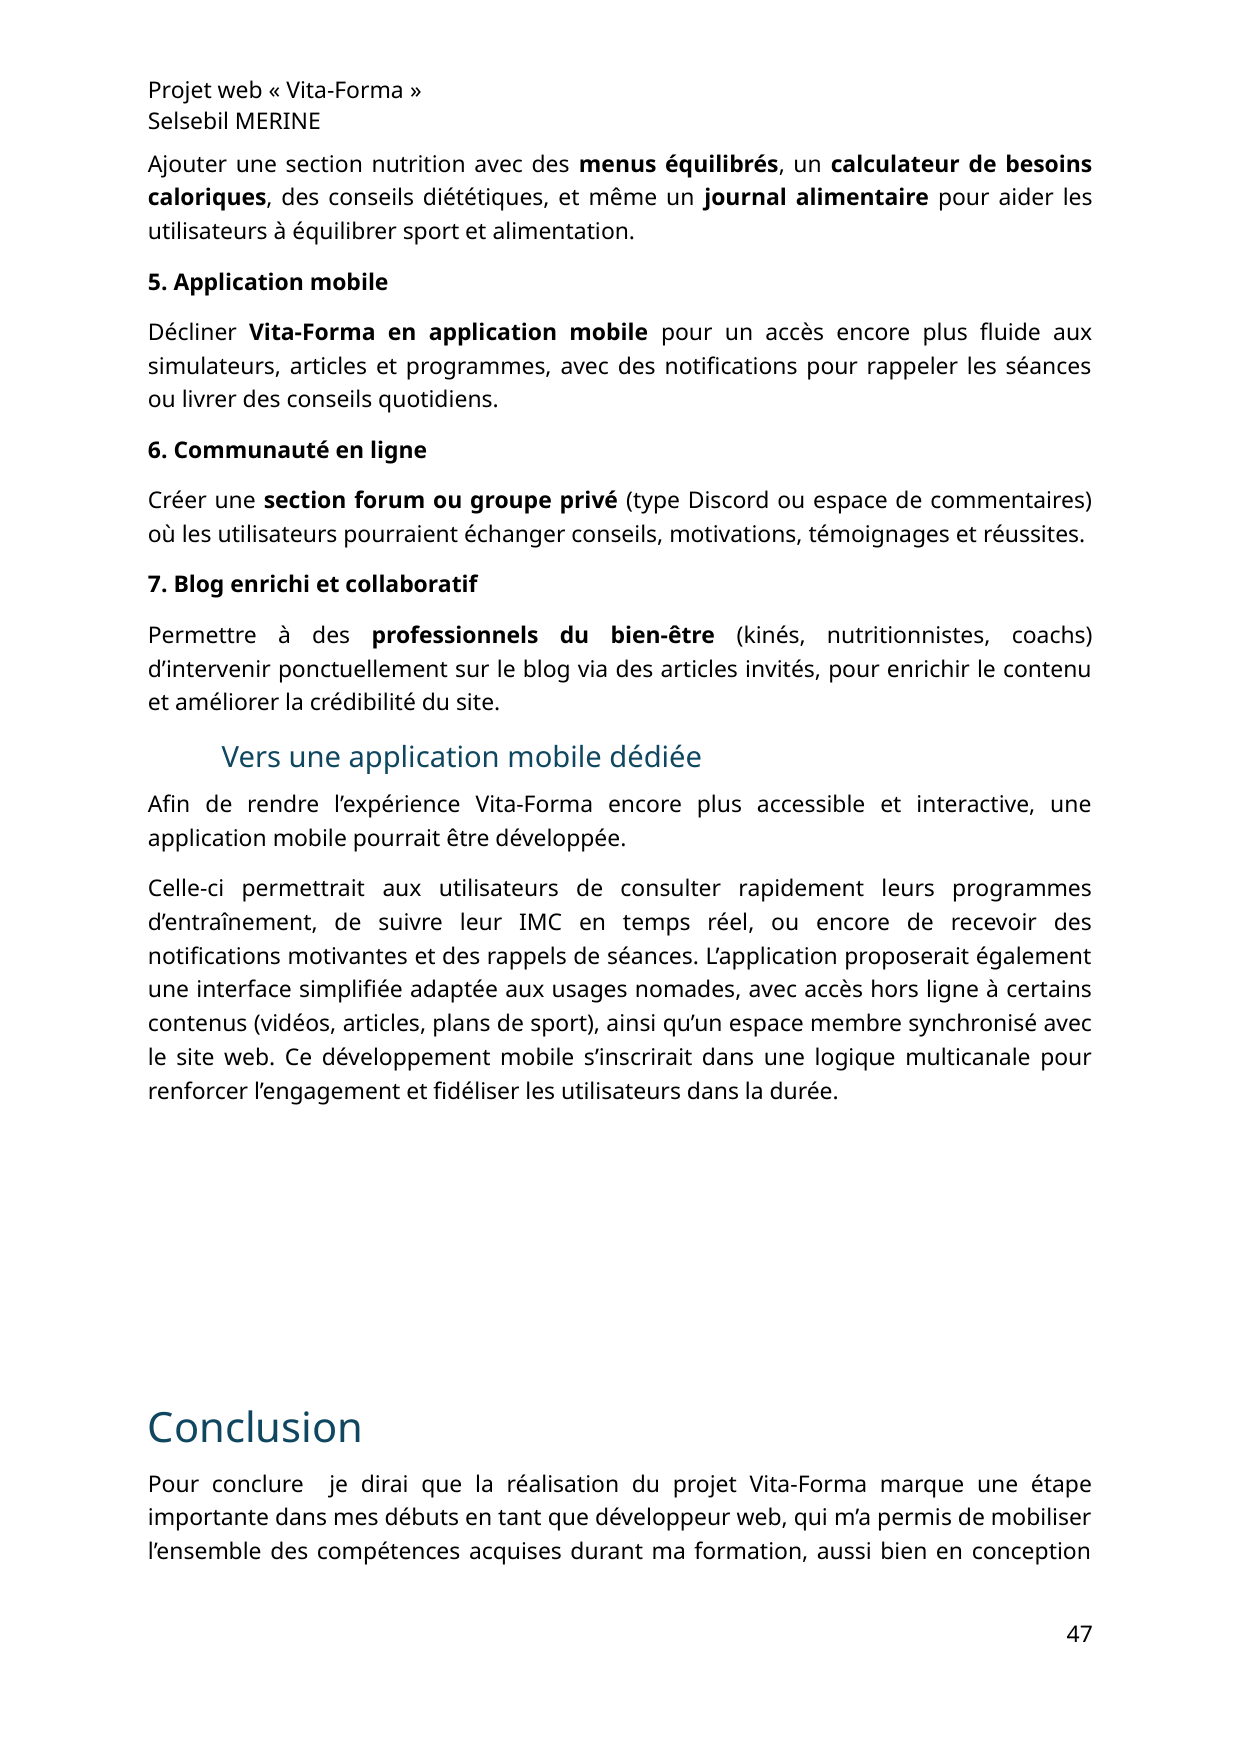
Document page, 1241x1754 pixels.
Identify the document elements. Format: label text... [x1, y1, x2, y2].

text Afin de rendre l’expérience Vita-Forma encore plus accessible et interactive, une application mobile pourrait être développée. [148, 788, 1093, 853]
text Décliner Vita-Forma en application mobile pour un accès encore plus fluide aux simulateurs, articles et programmes, avec des notifications pour rappeler les séances ou livrer des conseils quotidiens. [148, 316, 1093, 415]
text 6. Communauté en ligne [148, 434, 1093, 465]
subtitle Conclusion [148, 1398, 1093, 1455]
text 7. Blog enrichi et collaboratif [148, 568, 1093, 600]
text Ajouter une section nutrition avec des menus équilibrés, un calculateur de besoins caloriques, des conseils diététiques, et même un journal alimentaire pour aider les utilisateurs à équilibrer sport et alimentation. [148, 148, 1093, 246]
subtitle Vers une application mobile dédiée [148, 737, 1093, 776]
text 5. Application mobile [148, 266, 1093, 297]
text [148, 1467, 1093, 1566]
text Permettre à des professionnels du bien-être (kinés, nutritionnistes, coachs) d’intervenir ponctuellement sur le blog via des articles invités, pour enrichir le contenu et améliorer la crédibilité du site. [148, 619, 1093, 718]
text Celle-ci permettrait aux utilisateurs de consulter rapidement leurs programmes d’entraînement, de suivre leur IMC en temps réel, ou encore de recevoir des notifications motivantes et des rappels de séances. L’application proposerait également une interface simplifiée adaptée aux usages nomades, avec accès hors ligne à certains contenus (vidéos, articles, plans de sport), ainsi qu’un espace membre synchronisé avec le site web. Ce développement mobile s’inscrirait dans une logique multicanale pour renforcer l’engagement et fidéliser les utilisateurs dans la durée. [148, 872, 1093, 1106]
text Créer une section forum ou groupe privé (type Discord ou espace de commentaires) où les utilisateurs pourraient échanger conseils, motivations, témoignages et réussites. [148, 484, 1093, 549]
